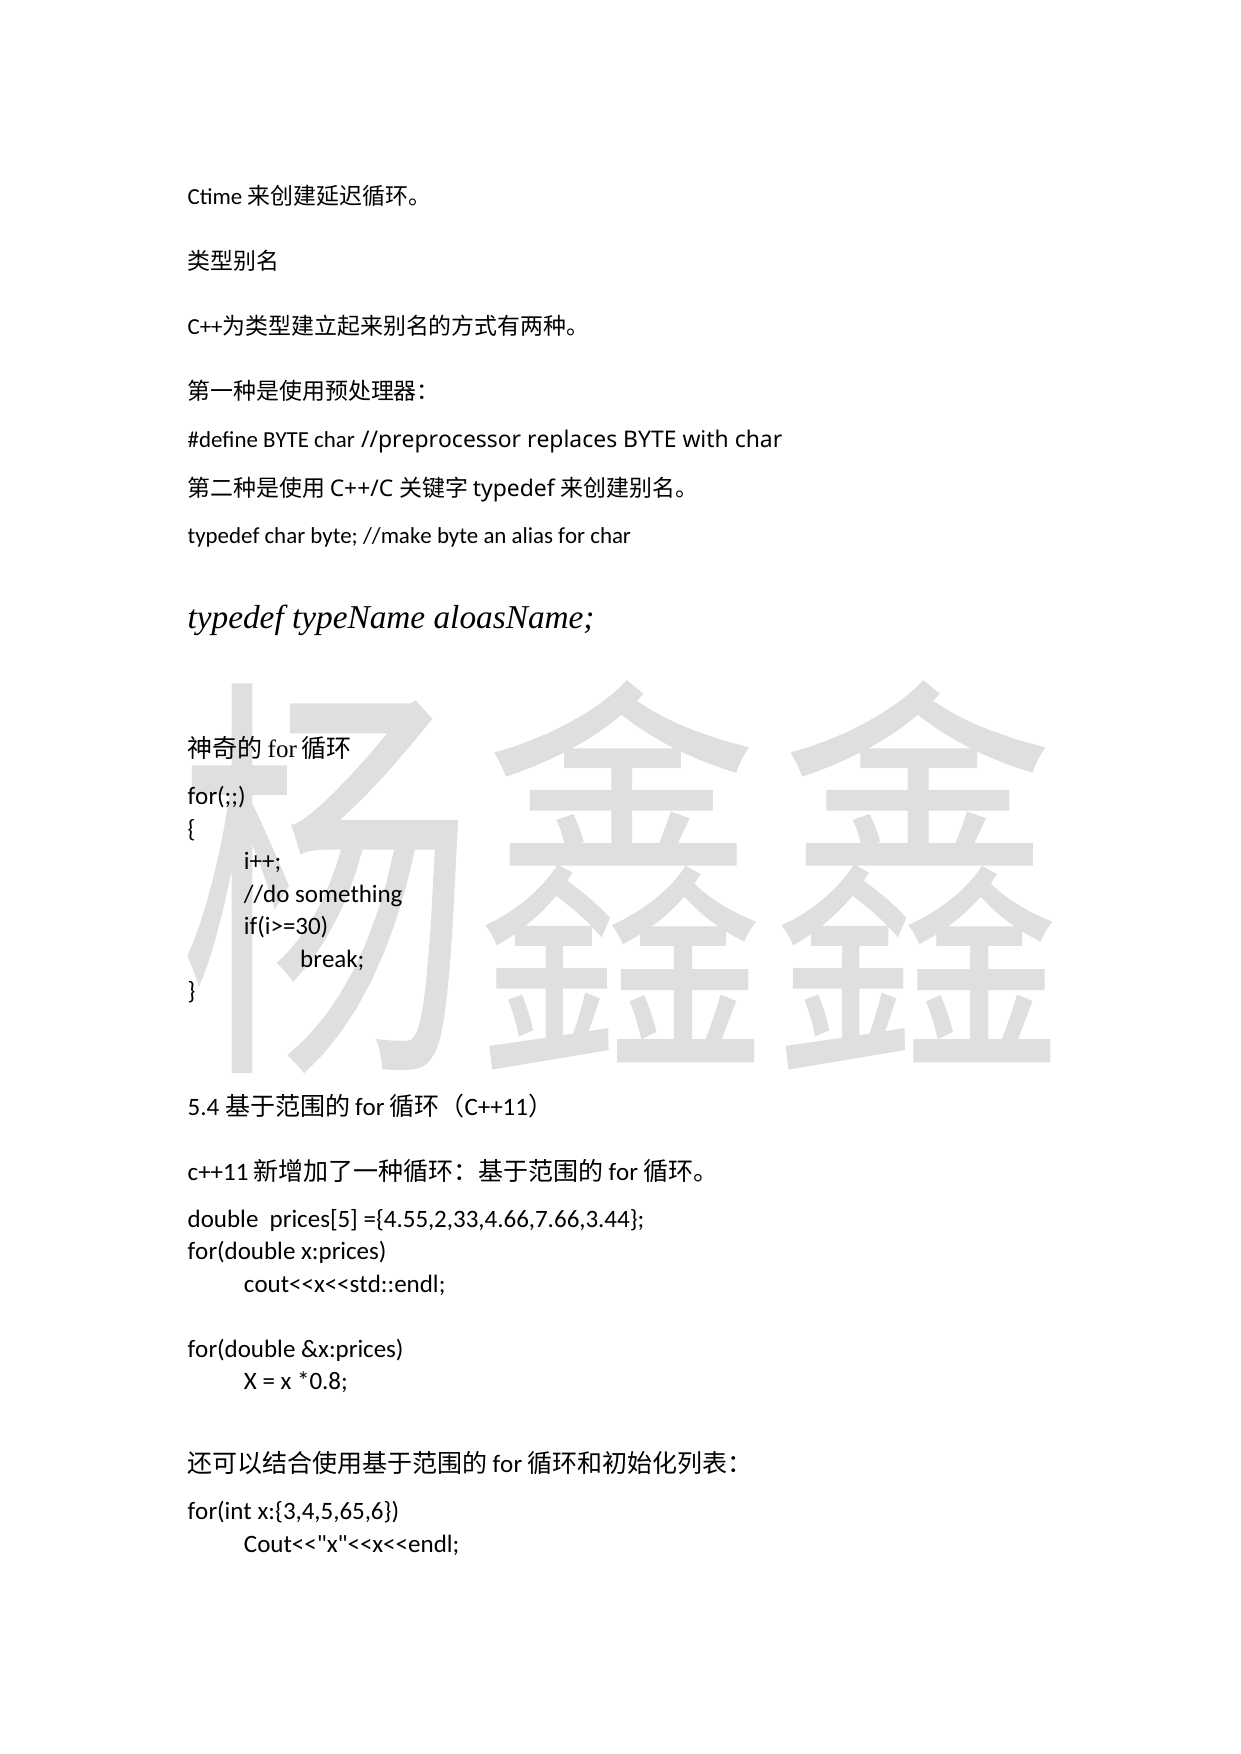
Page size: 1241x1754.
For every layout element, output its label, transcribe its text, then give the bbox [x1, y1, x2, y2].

text break; [300, 942, 1053, 974]
text 第一种是使用预处理器： [187, 357, 1053, 422]
text for(double &x:prices) [187, 1332, 1053, 1364]
text cout<<x<<std::endl; [244, 1267, 1053, 1299]
text { [187, 812, 1053, 844]
text #define BYTE char //preprocessor replaces BYTE with char [187, 422, 1053, 454]
text Cout<<"x"<<x<<endl; [244, 1527, 1053, 1559]
text if(i>=30) [244, 909, 1053, 942]
text for(;;) [187, 779, 1053, 812]
text X = x *0.8; [244, 1364, 1053, 1397]
text //do something [244, 877, 1053, 909]
text for(int x:{3,4,5,65,6}) [187, 1494, 1053, 1527]
text 还可以结合使用基于范围的for循环和初始化列表： [187, 1429, 1053, 1494]
text 5.4 基于范围的for循环（C++11） [187, 1072, 1053, 1137]
text double prices[5] ={4.55,2,33,4.66,7.66,3.44}; [187, 1202, 1053, 1234]
text C++为类型建立起来别名的方式有两种。 [187, 292, 1053, 357]
text typedef typeName aloasName; [187, 584, 1053, 649]
text c++11新增加了一种循环：基于范围的for循环。 [187, 1137, 1053, 1202]
text for(double x:prices) [187, 1234, 1053, 1267]
text 第二种是使用C++/C 关键字typedef 来创建别名。 [187, 454, 1053, 519]
text } [187, 974, 1053, 1007]
text typedef char byte; //make byte an alias for char [187, 519, 1053, 552]
text i++; [244, 844, 1053, 877]
text 神奇的for循环 [187, 714, 1053, 779]
text Ctime 来创建延迟循环。 [187, 162, 1053, 227]
text 类型别名 [187, 227, 1053, 292]
